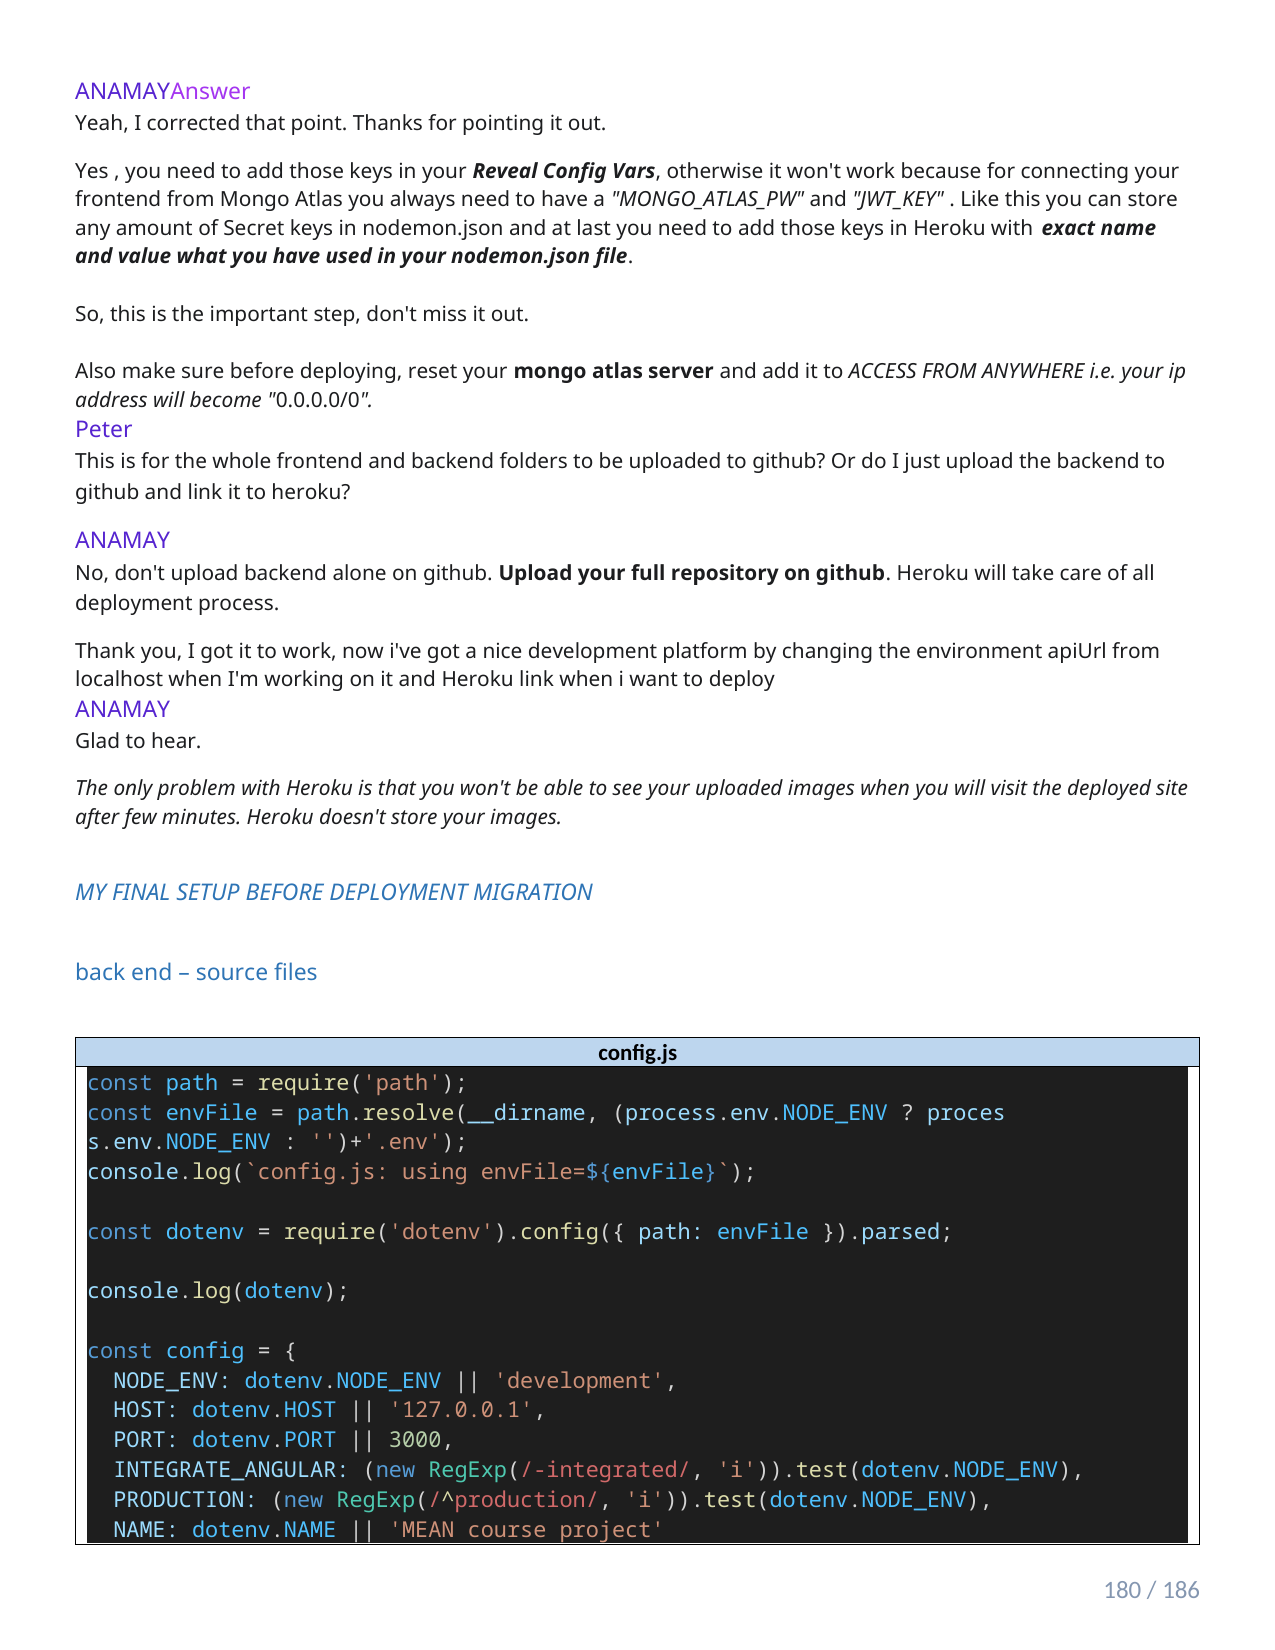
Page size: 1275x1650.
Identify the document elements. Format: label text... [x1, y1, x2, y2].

subtitle back end – source files [75, 956, 1200, 987]
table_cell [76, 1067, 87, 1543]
text Thank you, I got it to work, now i've got a nice development platform by changing the environment apiUrl from localhost when I'm working on it and Heroku link when i want to deploy [75, 636, 1200, 693]
table_header config.js [76, 1038, 1199, 1066]
text So, this is the important step, don't miss it out. [75, 299, 1200, 327]
text ANAMAY No, don't upload backend alone on github. Upload your full repository on github. Heroku will take care of all deployment process. [75, 524, 1200, 617]
subtitle MY FINAL SETUP BEFORE DEPLOYMENT MIGRATION [75, 875, 1200, 907]
text Also make sure before deploying, reset your mongo atlas server and add it to ACCESS FROM ANYWHERE i.e. your ip address will become "0.0.0.0/0". [75, 356, 1200, 413]
text Peter This is for the whole frontend and backend folders to be uploaded to github? Or do I just upload the backend to github and link it to heroku? [75, 413, 1200, 506]
text Yes , you need to add those keys in your Reveal Config Vars, otherwise it won't work because for connecting your frontend from Mongo Atlas you always need to have a "MONGO_ATLAS_PW" and "JWT_KEY" . Like this you can store any amount of Secret keys in nodemon.json and at last you need to add those keys in Heroku with exact name and value what you have used in your nodemon.json file. [75, 156, 1200, 269]
text The only problem with Heroku is that you won't be able to see your uploaded images when you will visit the deployed site after few minutes. Heroku doesn't store your images. [75, 773, 1200, 830]
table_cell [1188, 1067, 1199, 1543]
text ANAMAYAnswer Yeah, I corrected that point. Thanks for pointing it out. [75, 75, 1200, 137]
text ANAMAY Glad to hear. [75, 693, 1200, 754]
